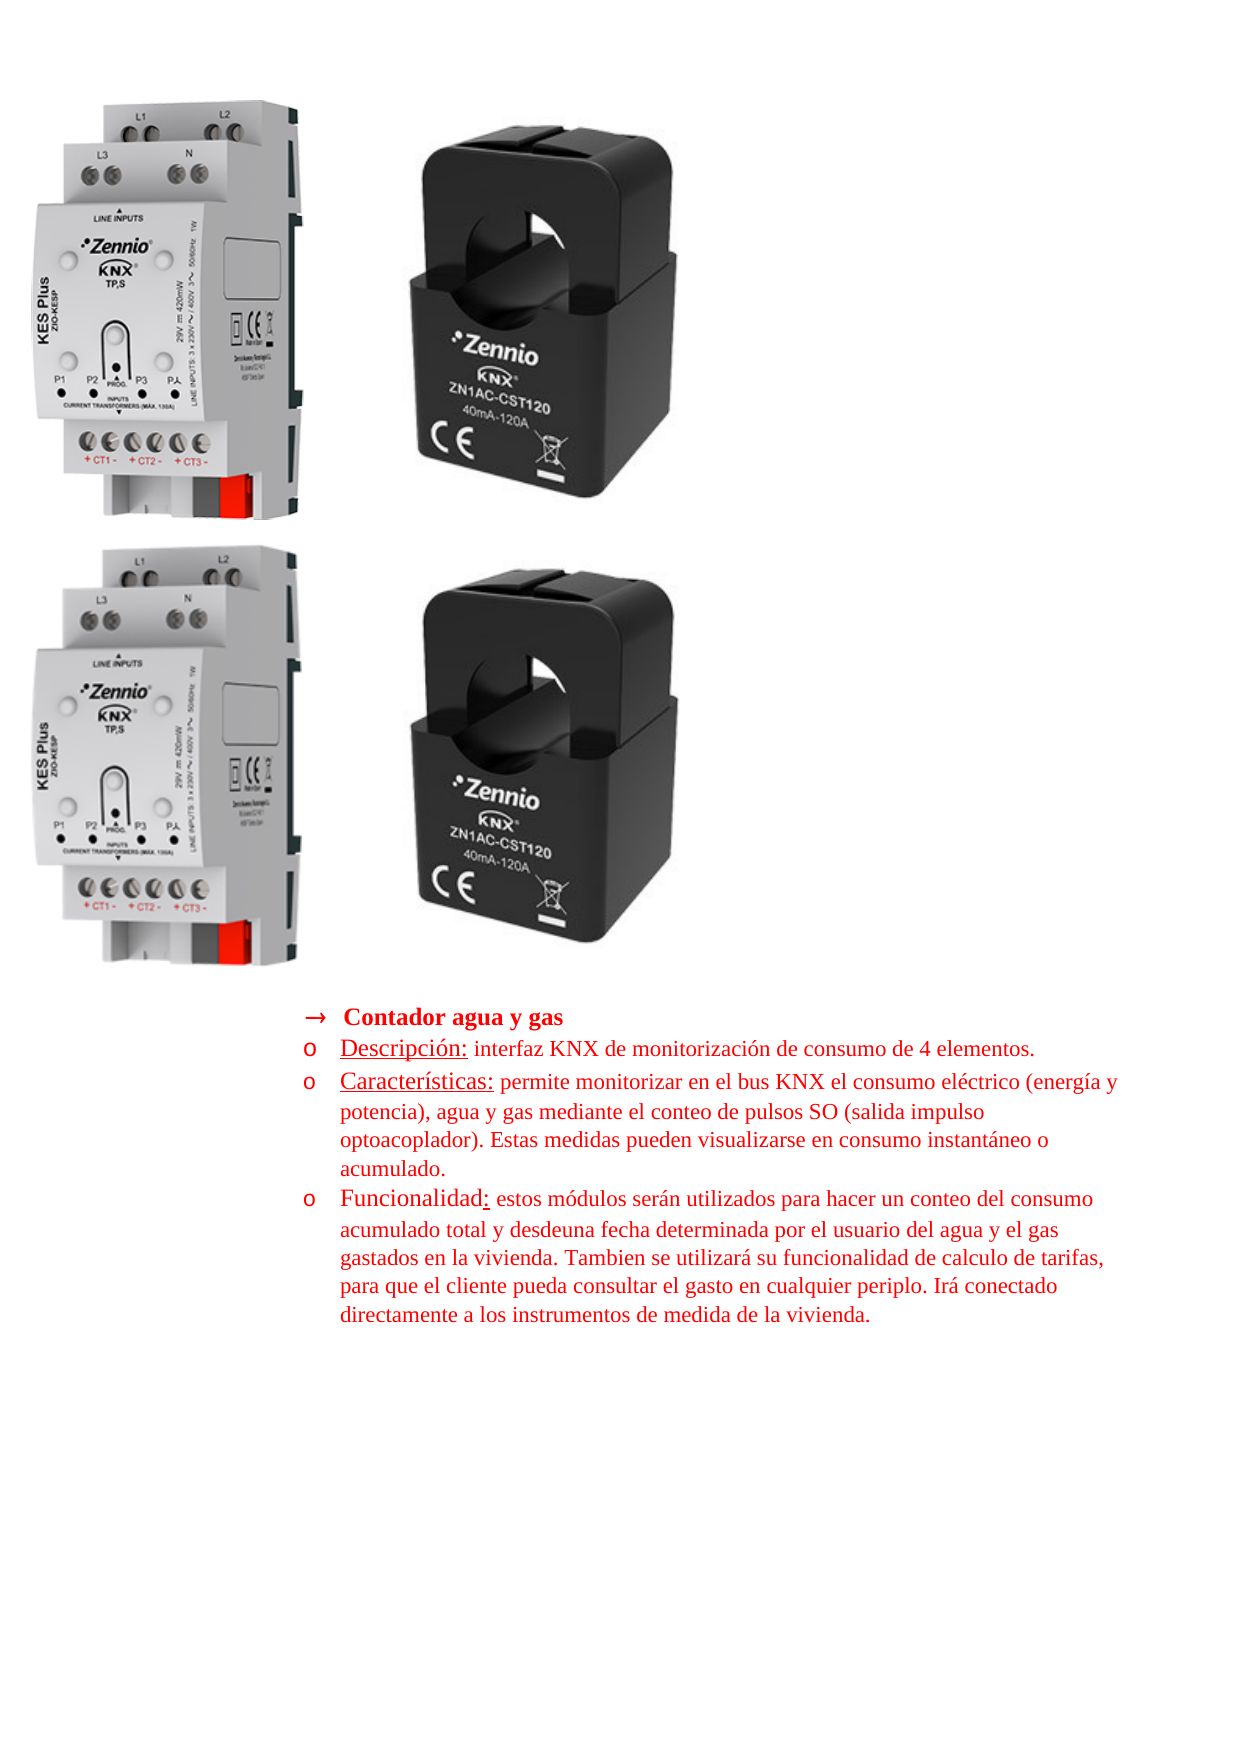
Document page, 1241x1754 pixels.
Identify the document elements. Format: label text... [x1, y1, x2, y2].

list Descripción: interfaz KNX de monitorización de consumo de 4 elementos. [302, 1033, 1122, 1063]
picture [14, 533, 687, 969]
list Características: permite monitorizar en el bus KNX el consumo eléctrico (energía y potencia), agua y gas mediante el conteo de pulsos SO (salida impulso optoacoplador). Estas medidas pueden visualizarse en consumo instantáneo o acumulado. [302, 1066, 1122, 1181]
list Contador agua y gas [306, 1002, 1122, 1030]
list Funcionalidad: estos módulos serán utilizados para hacer un conteo del consumo acumulado total y desdeuna fecha determinada por el usuario del agua y el gas gastados en la vivienda. Tambien se utilizará su funcionalidad de calculo de tarifas, para que el cliente pueda consultar el gasto en cualquier periplo. Irá conectado directamente a los instrumentos de medida de la vivienda. [302, 1183, 1122, 1327]
picture [14, 88, 719, 532]
